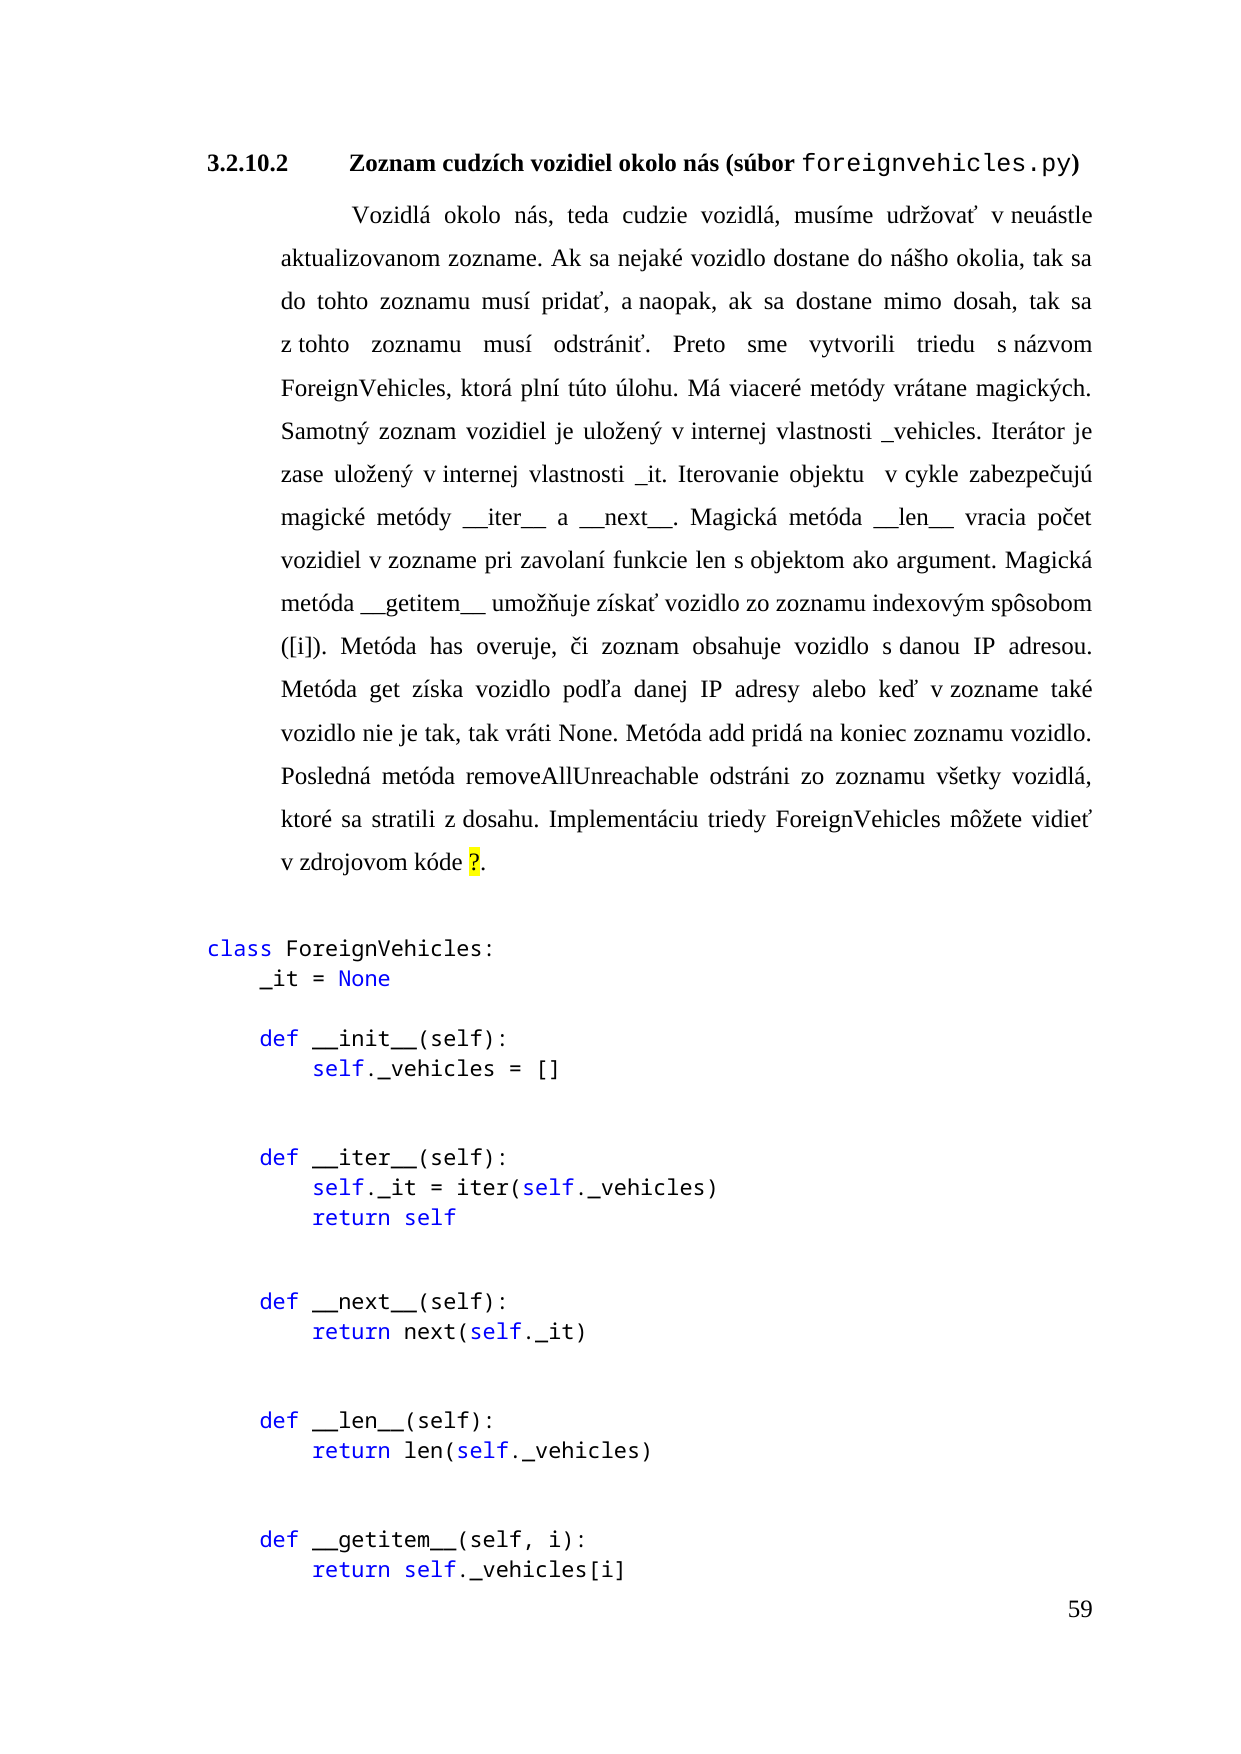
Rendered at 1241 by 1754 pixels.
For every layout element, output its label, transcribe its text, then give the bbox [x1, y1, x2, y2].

text def __next__(self): [207, 1286, 1092, 1316]
text class ForeignVehicles: [207, 933, 1092, 963]
text def __iter__(self): [207, 1142, 1092, 1172]
text return self [207, 1201, 1092, 1231]
text def __init__(self): [207, 1023, 1092, 1052]
text def __getitem__(self, i): [207, 1524, 1092, 1554]
subtitle 3.2.10.2 Zoznam cudzích vozidiel okolo nás (súbor foreignvehicles.py) [207, 148, 1092, 178]
text _it = None [207, 963, 1092, 993]
text self._vehicles = [] [207, 1052, 1092, 1082]
text def __len__(self): [207, 1405, 1092, 1435]
text return len(self._vehicles) [207, 1435, 1092, 1465]
text self._it = iter(self._vehicles) [207, 1172, 1092, 1201]
text return next(self._it) [207, 1316, 1092, 1346]
text return self._vehicles[i] [207, 1554, 1092, 1584]
text Vozidlá okolo nás, teda cudzie vozidlá, musíme udržovať v neuástle aktualizovanom zozname. Ak sa nejaké vozidlo dostane do nášho okolia, tak sa do tohto zoznamu musí pridať, a naopak, ak sa dostane mimo dosah, tak sa z tohto zoznamu musí odstrániť. Preto sme vytvorili triedu s názvom ForeignVehicles, ktorá plní túto úlohu. Má viaceré metódy vrátane magických. Samotný zoznam vozidiel je uložený v internej vlastnosti _vehicles. Iterátor je zase uložený v internej vlastnosti _it. Iterovanie objektu v cykle zabezpečujú magické metódy __iter__ a __next__. Magická metóda __len__ vracia počet vozidiel v zozname pri zavolaní funkcie len s objektom ako argument. Magická metóda __getitem__ umožňuje získať vozidlo zo zoznamu indexovým spôsobom ([i]). Metóda has overuje, či zoznam obsahuje vozidlo s danou IP adresou. Metóda get získa vozidlo podľa danej IP adresy alebo keď v zozname také vozidlo nie je tak, tak vráti None. Metóda add pridá na koniec zoznamu vozidlo. Posledná metóda removeAllUnreachable odstráni zo zoznamu všetky vozidlá, ktoré sa stratili z dosahu. Implementáciu triedy ForeignVehicles môžete vidieť v zdrojovom kóde ?. [281, 200, 1092, 876]
